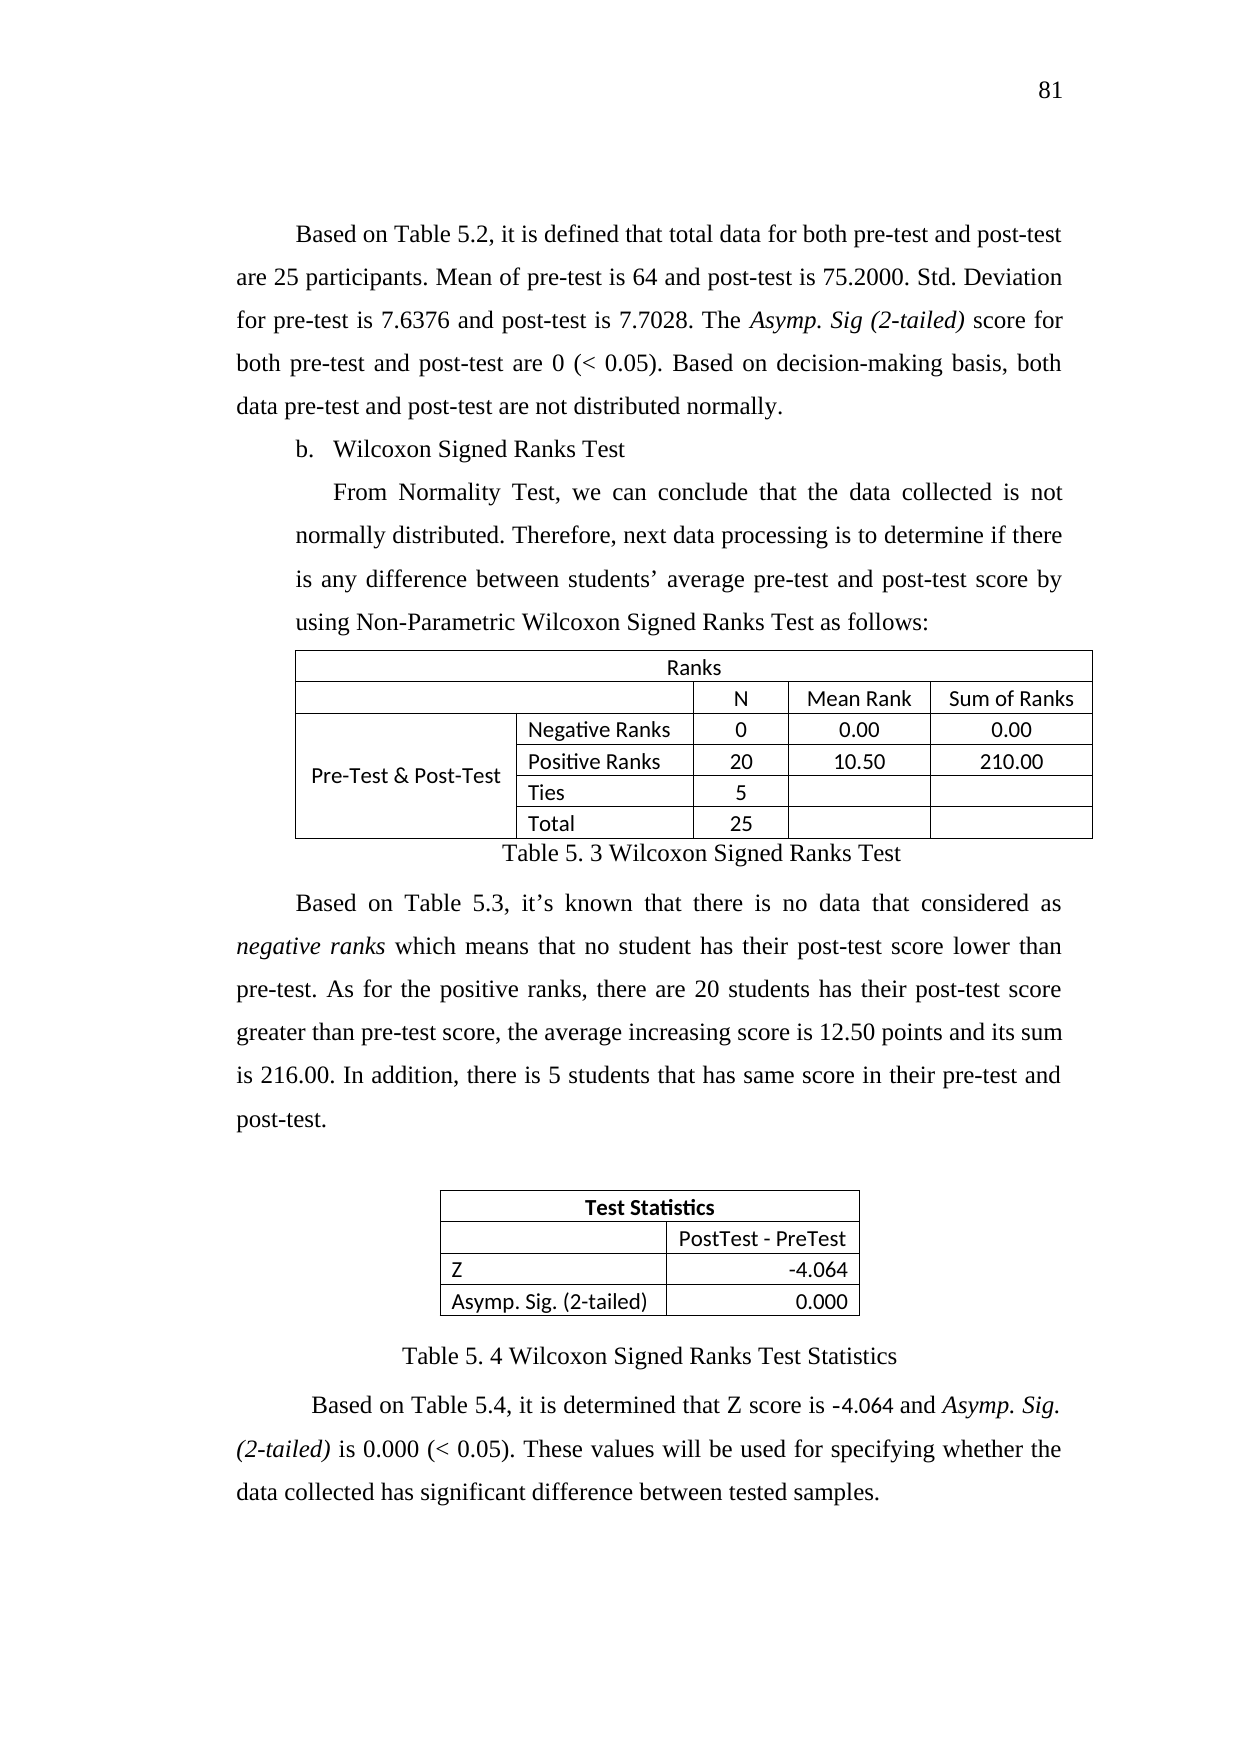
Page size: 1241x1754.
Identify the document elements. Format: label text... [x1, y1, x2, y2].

table_cell Pre-Test & Post-Test [296, 714, 516, 837]
table_cell Sum of Ranks [931, 682, 1092, 712]
table_cell Mean Rank [789, 682, 930, 712]
table_cell Ties [517, 776, 693, 806]
table_cell N [694, 682, 788, 712]
text From Normality Test, we can conclude that the data collected is not normally distributed. Therefore, next data processing is to determine if there is any difference between students’ average pre-test and post-test score by using Non-Parametric Wilcoxon Signed Ranks Test as follows: [295, 477, 1063, 636]
table_cell [931, 807, 1092, 837]
table_cell 210.00 [931, 745, 1092, 775]
table_cell 5 [694, 776, 788, 806]
table_cell 0 [694, 714, 788, 744]
table_cell 0.00 [789, 714, 930, 744]
table_cell [441, 1222, 666, 1252]
list Wilcoxon Signed Ranks Test [295, 434, 1063, 463]
table_cell Positive Ranks [517, 745, 693, 775]
table_cell [296, 682, 693, 712]
table_cell 0.00 [931, 714, 1092, 744]
table_cell Z [441, 1254, 666, 1284]
table_cell PostTest - PreTest [667, 1222, 859, 1252]
text Based on Table 5.4, it is determined that Z score is -4.064 and Asymp. Sig. (2-tailed) is 0.000 (< 0.05). These values will be used for specifying whether the data collected has significant difference between tested samples. [236, 1391, 1063, 1506]
text Based on Table 5.3, it’s known that there is no data that considered as negative ranks which means that no student has their post-test score lower than pre-test. As for the positive ranks, there are 20 students has their post-test score greater than pre-test score, the average increasing score is 12.50 points and its sum is 216.00. In addition, there is 5 students that has same score in their pre-test and post-test. [236, 888, 1063, 1132]
table_header Test Statistics [441, 1191, 859, 1221]
text Based on Table 5.2, it is defined that total data for both pre-test and post-test are 25 participants. Mean of pre-test is 64 and post-test is 75.2000. Std. Deviation for pre-test is 7.6376 and post-test is 7.7028. The Asymp. Sig (2-tailed) score for both pre-test and post-test are 0 (< 0.05). Based on decision-making basis, both data pre-test and post-test are not distributed normally. [236, 219, 1063, 420]
table_cell 0.000 [667, 1285, 859, 1315]
table_cell Total [517, 807, 693, 837]
table_cell 20 [694, 745, 788, 775]
table_header Ranks [296, 651, 1092, 681]
table_cell [931, 776, 1092, 806]
table_cell Asymp. Sig. (2-tailed) [441, 1285, 666, 1315]
table_cell [789, 807, 930, 837]
table_cell Negative Ranks [517, 714, 693, 744]
table_cell 25 [694, 807, 788, 837]
table_cell 10.50 [789, 745, 930, 775]
table_cell [789, 776, 930, 806]
table_cell -4.064 [667, 1254, 859, 1284]
